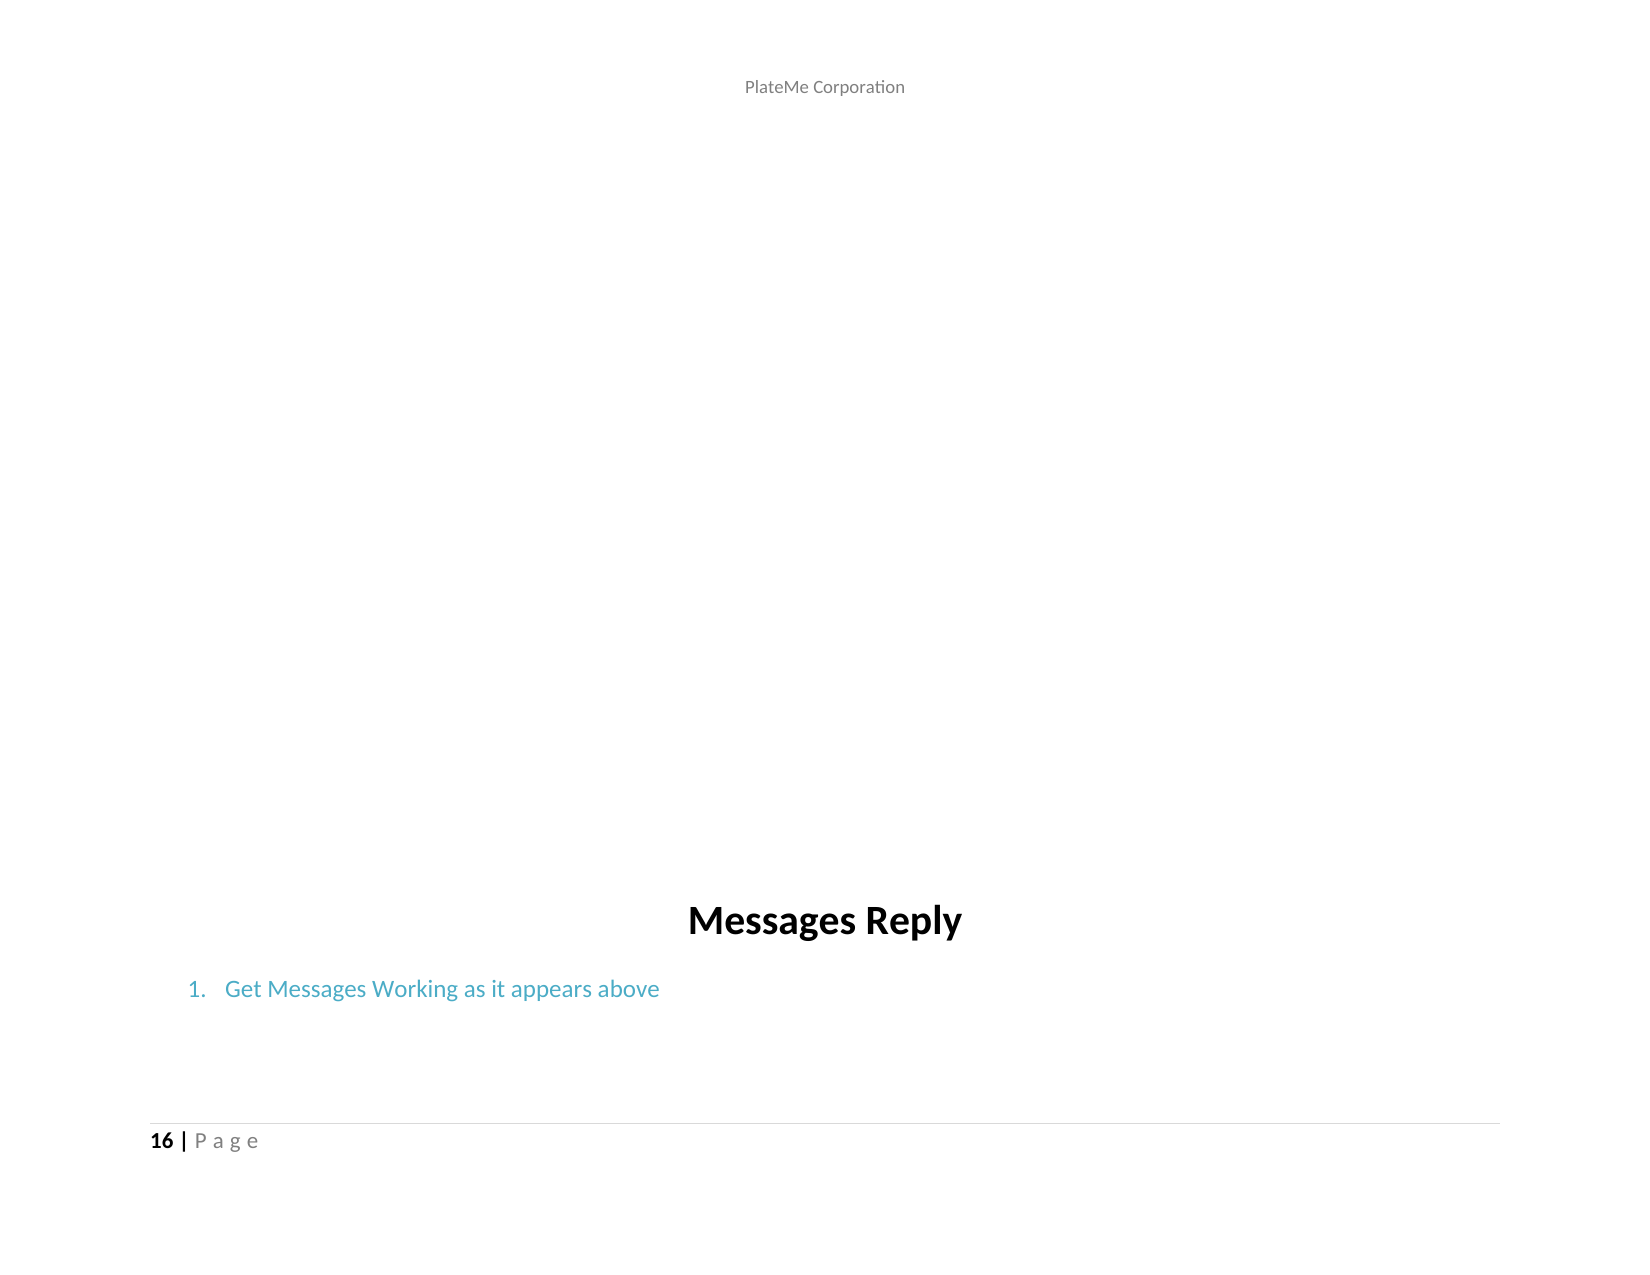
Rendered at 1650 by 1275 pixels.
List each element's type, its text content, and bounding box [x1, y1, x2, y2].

list Get Messages Working as it appears above [187, 973, 1500, 1004]
text Messages Reply [150, 894, 1500, 945]
